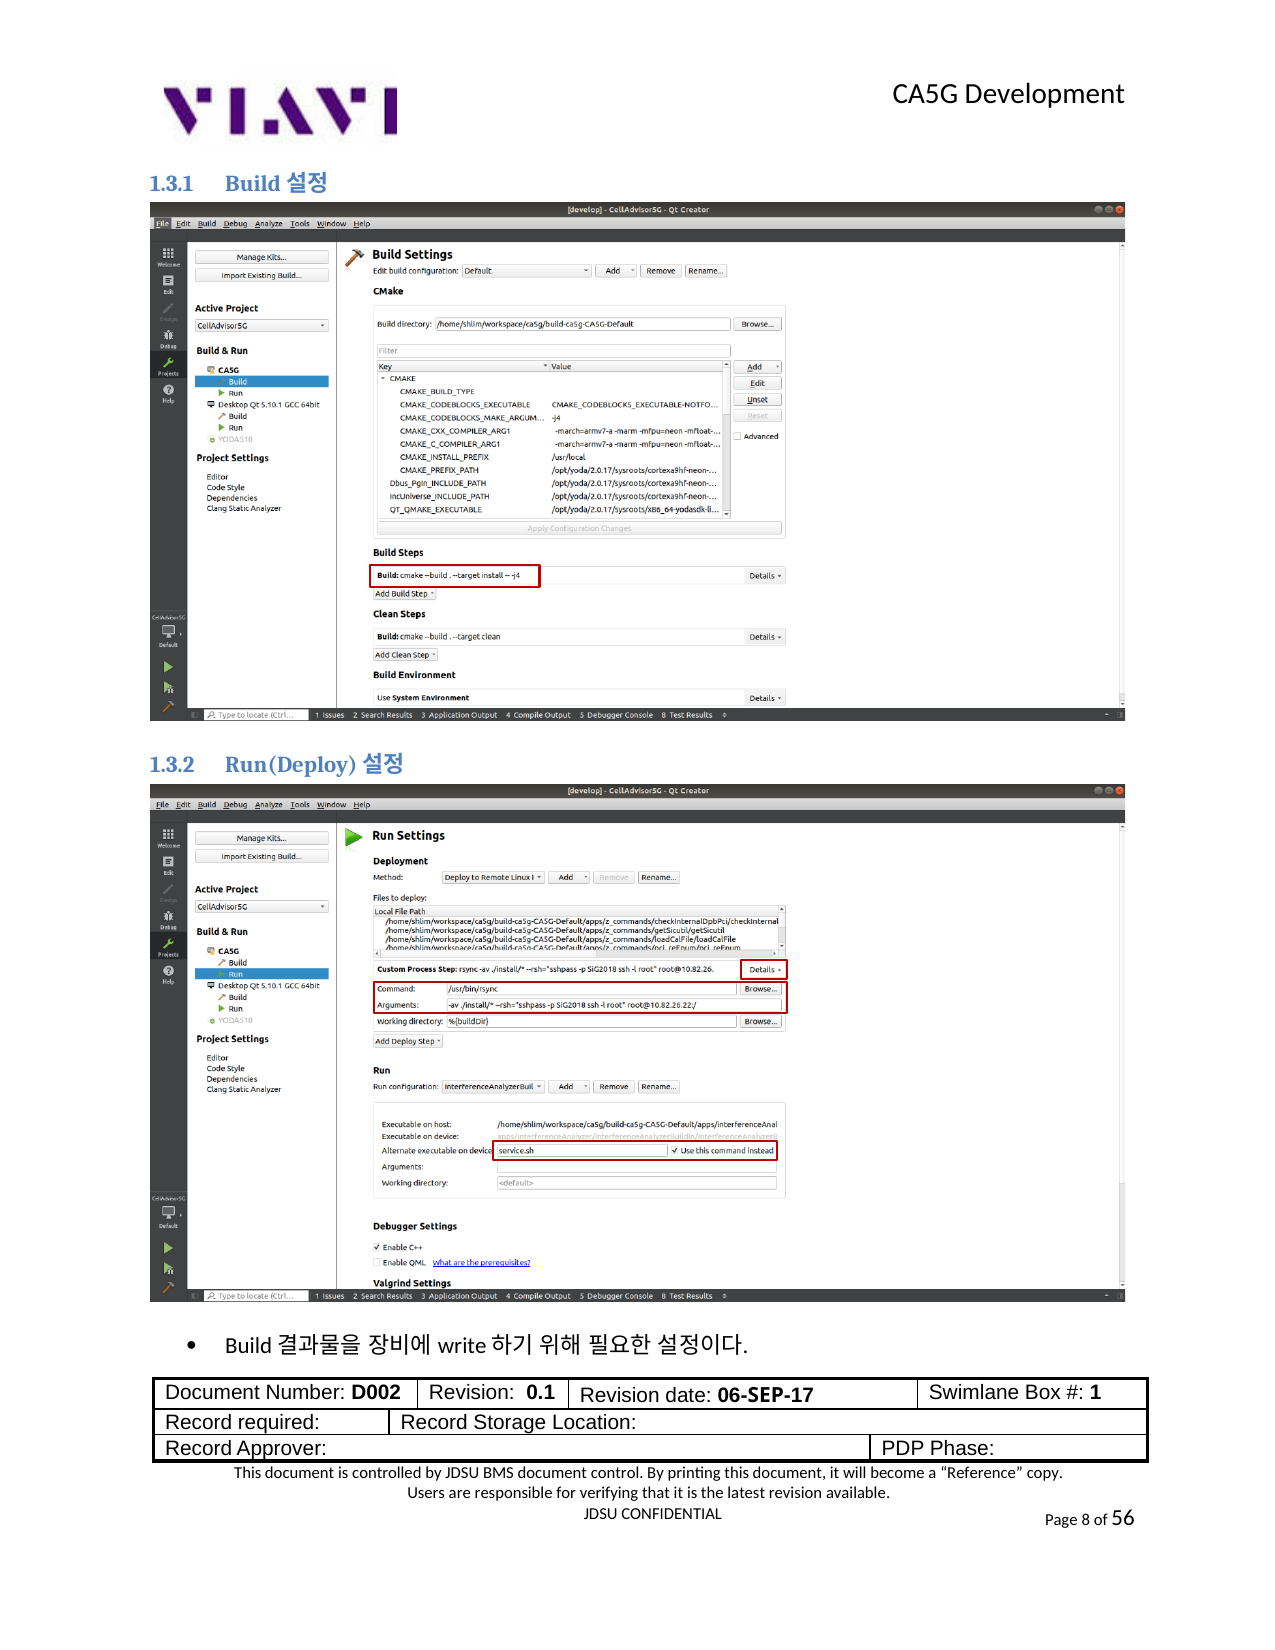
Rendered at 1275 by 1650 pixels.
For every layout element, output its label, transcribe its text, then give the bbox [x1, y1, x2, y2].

list Build 결과물을 장비에 write하기 위해 필요한 설정이다. [187, 1327, 1125, 1360]
picture [162, 68, 397, 146]
picture [150, 784, 1125, 1302]
subtitle Build 설정 [150, 165, 1125, 198]
picture [150, 202, 1125, 721]
subtitle Run(Deploy) 설정 [150, 746, 1125, 779]
